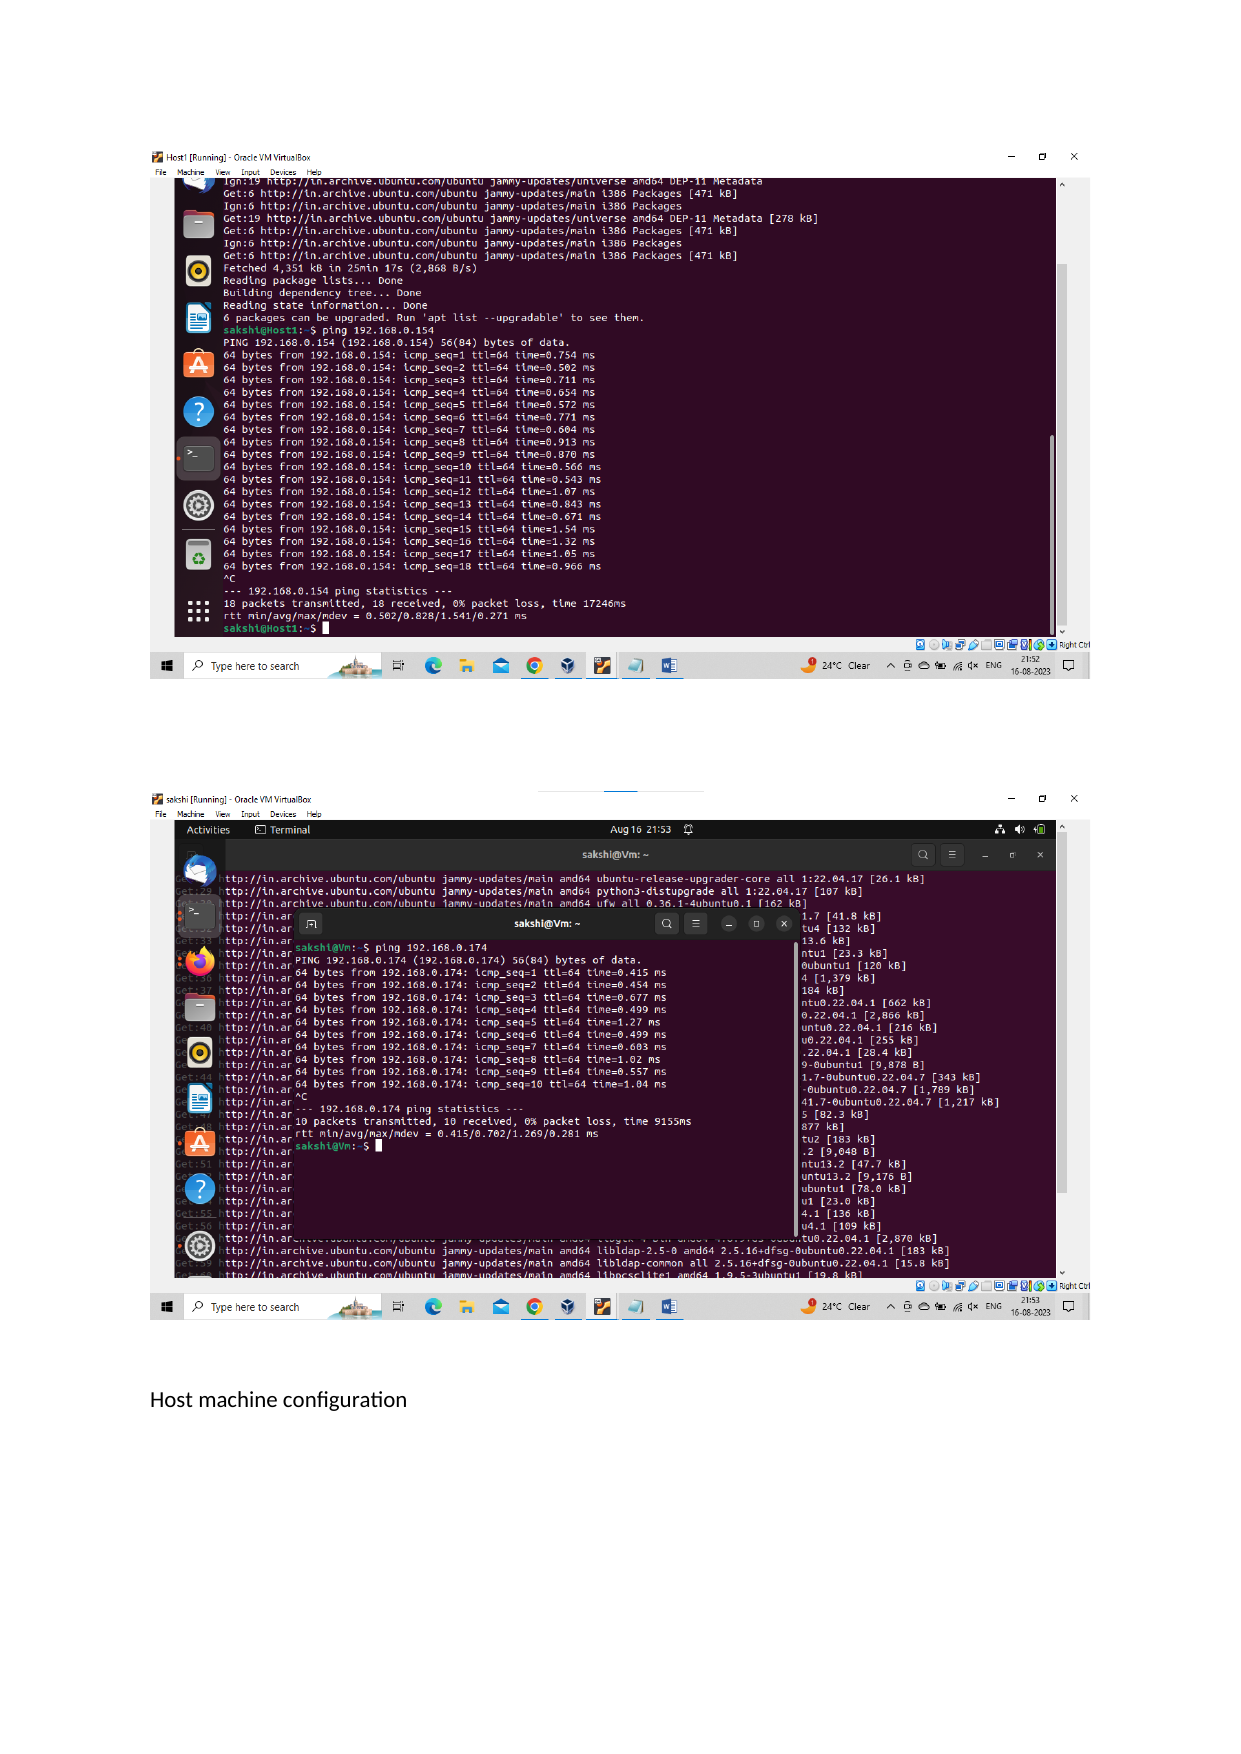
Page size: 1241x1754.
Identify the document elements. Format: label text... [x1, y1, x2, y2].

picture [150, 150, 1091, 679]
picture [150, 791, 1091, 1320]
text Host machine configuration [150, 1386, 1090, 1414]
